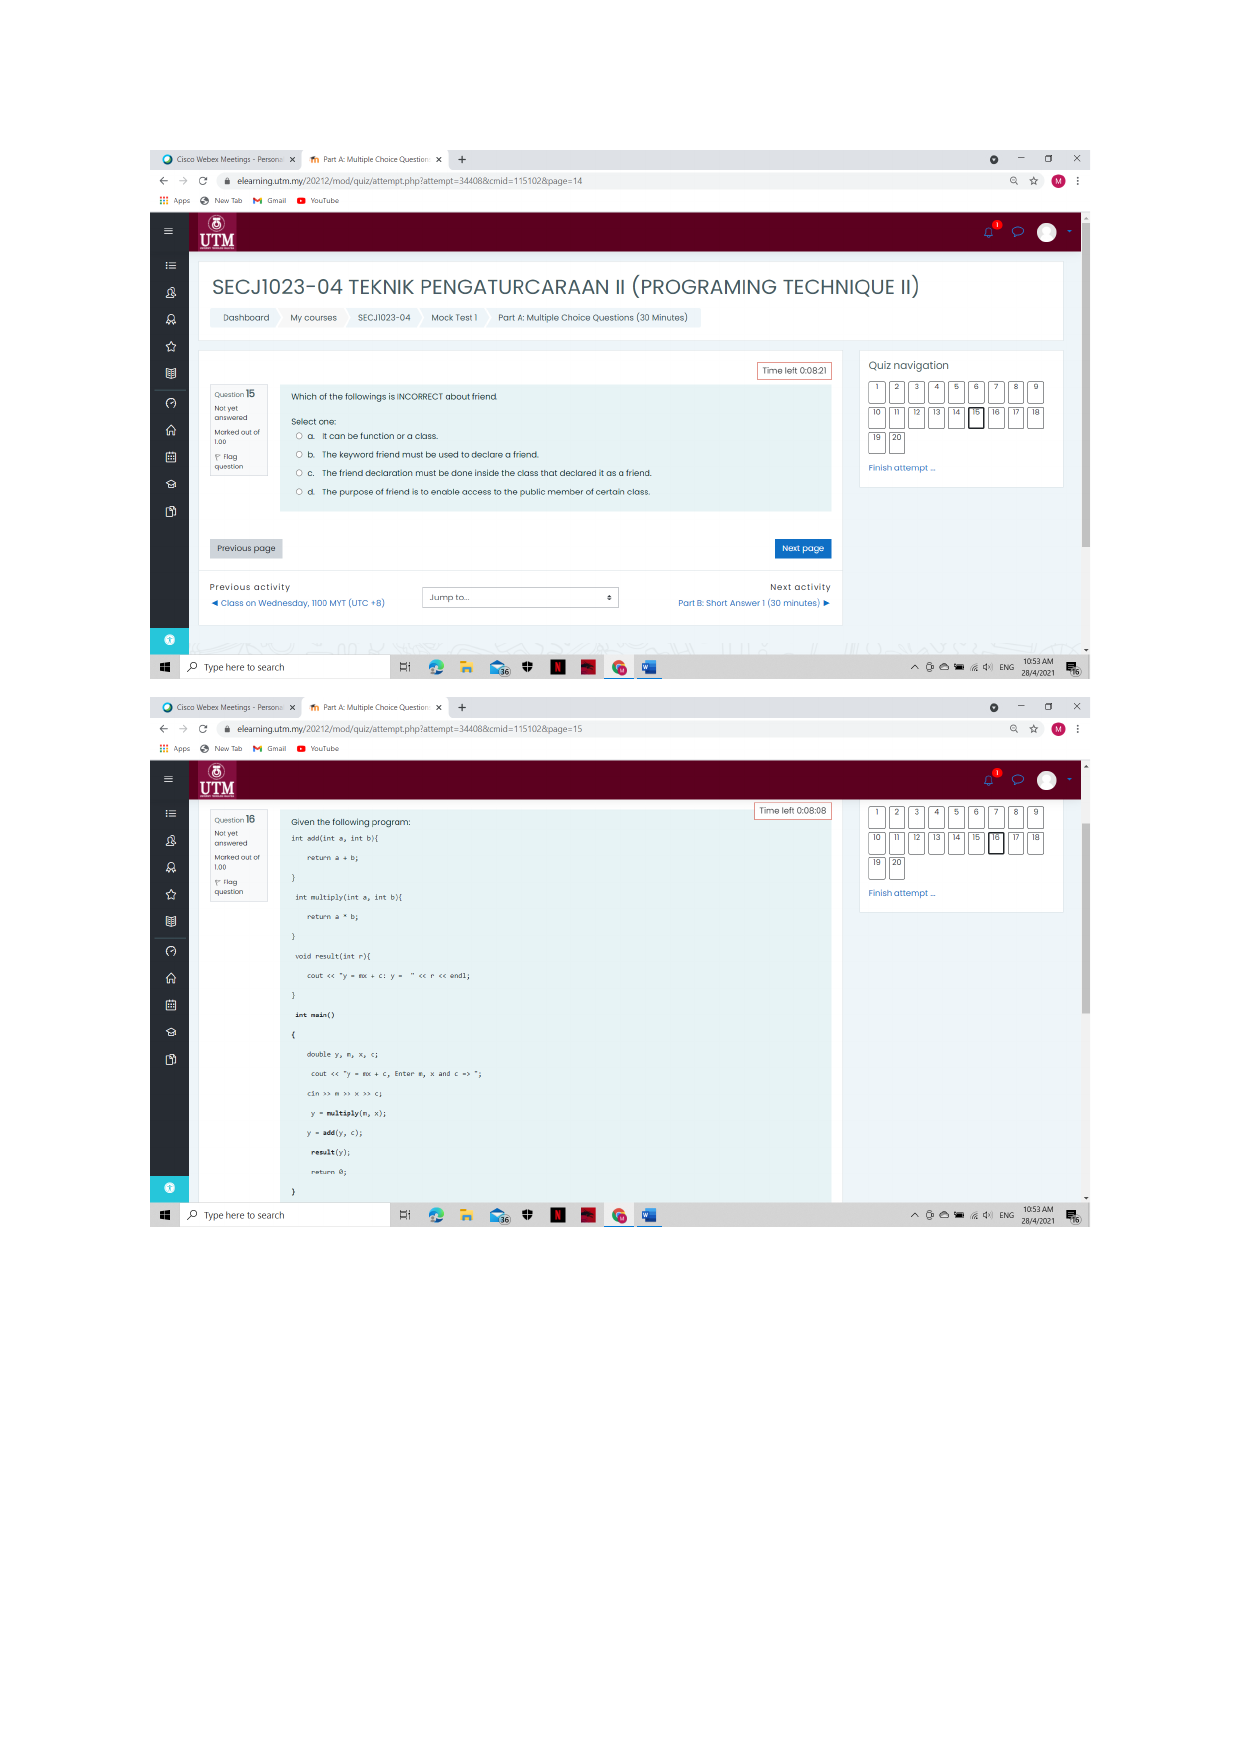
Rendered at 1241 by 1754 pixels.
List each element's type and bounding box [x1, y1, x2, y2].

picture [150, 150, 1091, 679]
picture [150, 697, 1091, 1227]
